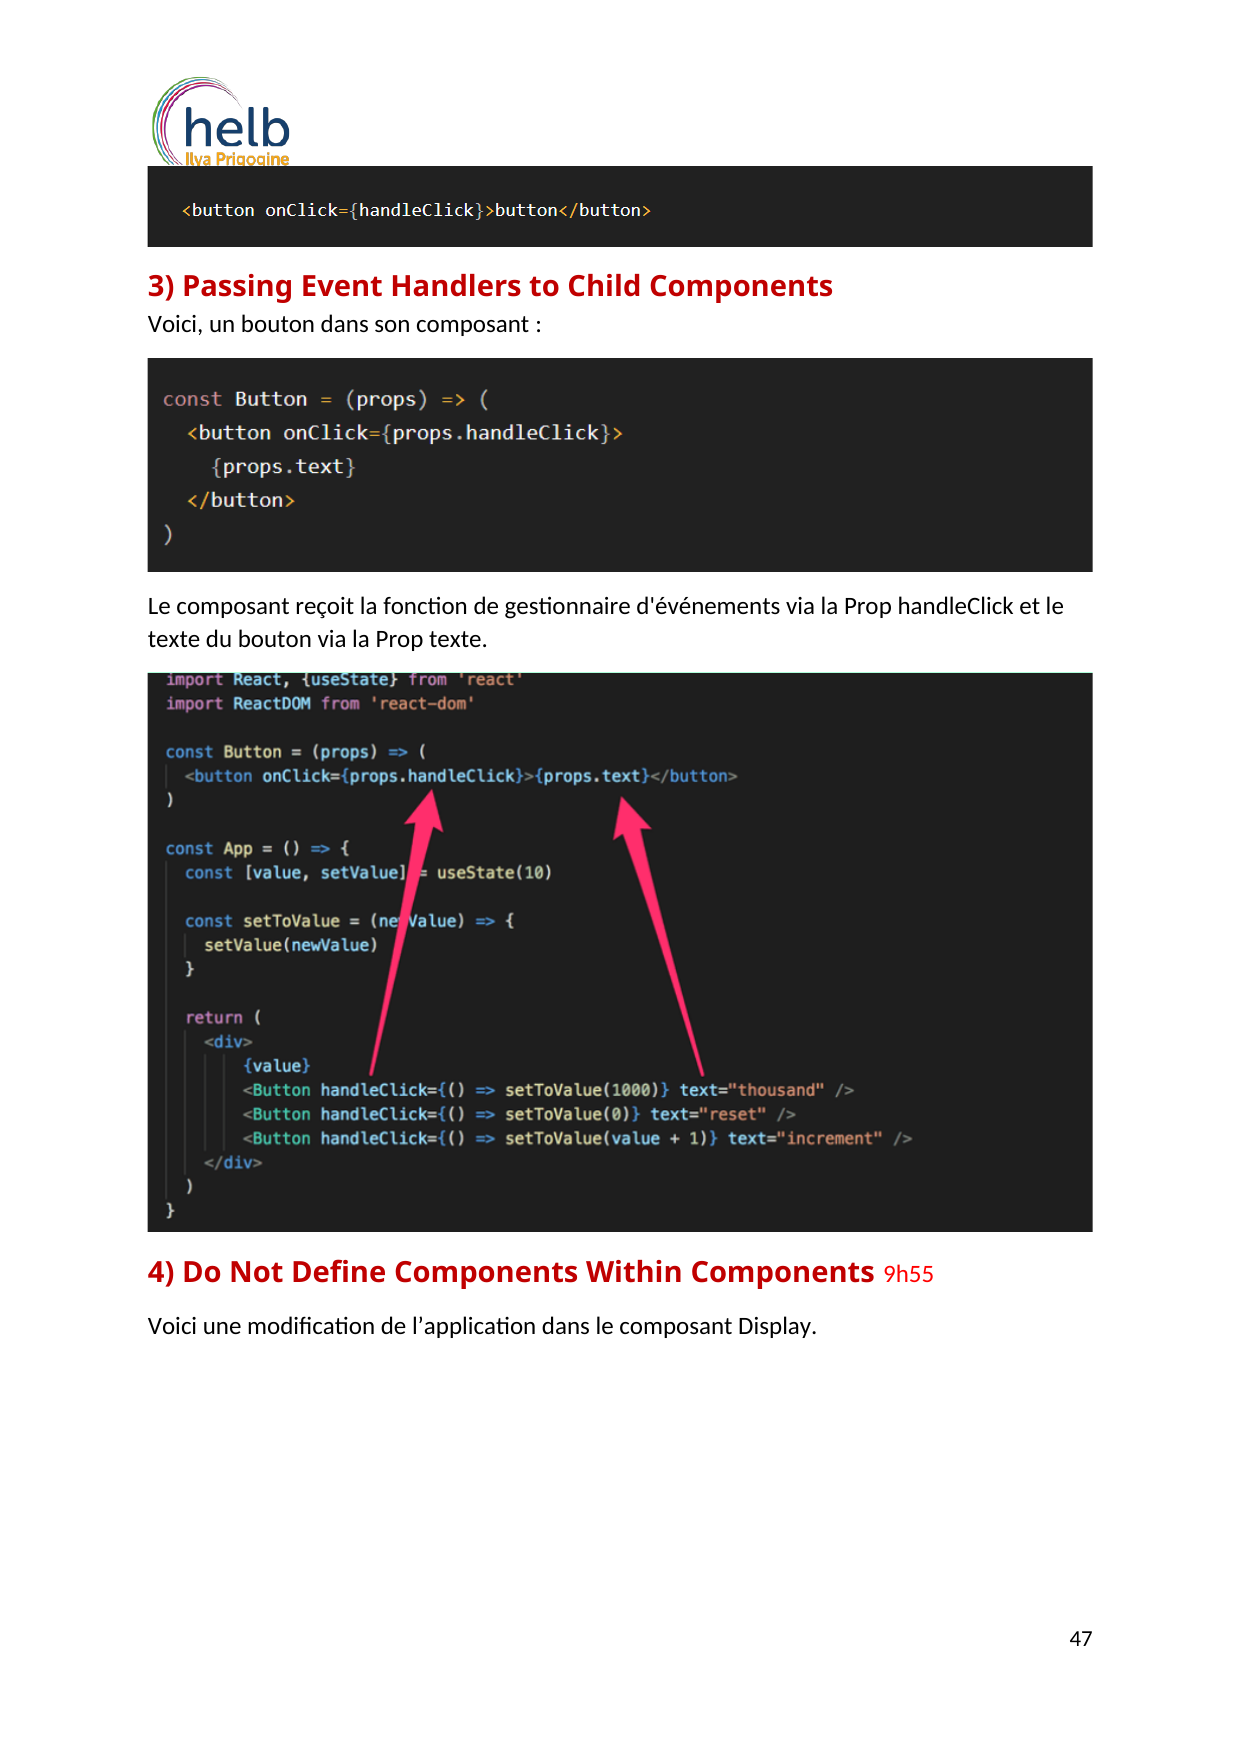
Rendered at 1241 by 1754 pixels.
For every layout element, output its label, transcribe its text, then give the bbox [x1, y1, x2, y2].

text Le composant reçoit la fonction de gestionnaire d'événements via la Prop handleClick et le texte du bouton via la Prop texte. [148, 590, 1092, 653]
text 4) Do Not Define Components Within Components 9h55 [148, 1251, 1092, 1291]
text Voici, un bouton dans son composant : [148, 308, 1092, 339]
picture [147, 672, 1093, 1232]
subtitle 3) Passing Event Handlers to Child Components [148, 266, 1092, 305]
text Voici une modification de l’application dans le composant Display. [148, 1310, 1092, 1341]
picture [147, 73, 1093, 247]
picture [147, 358, 1093, 572]
